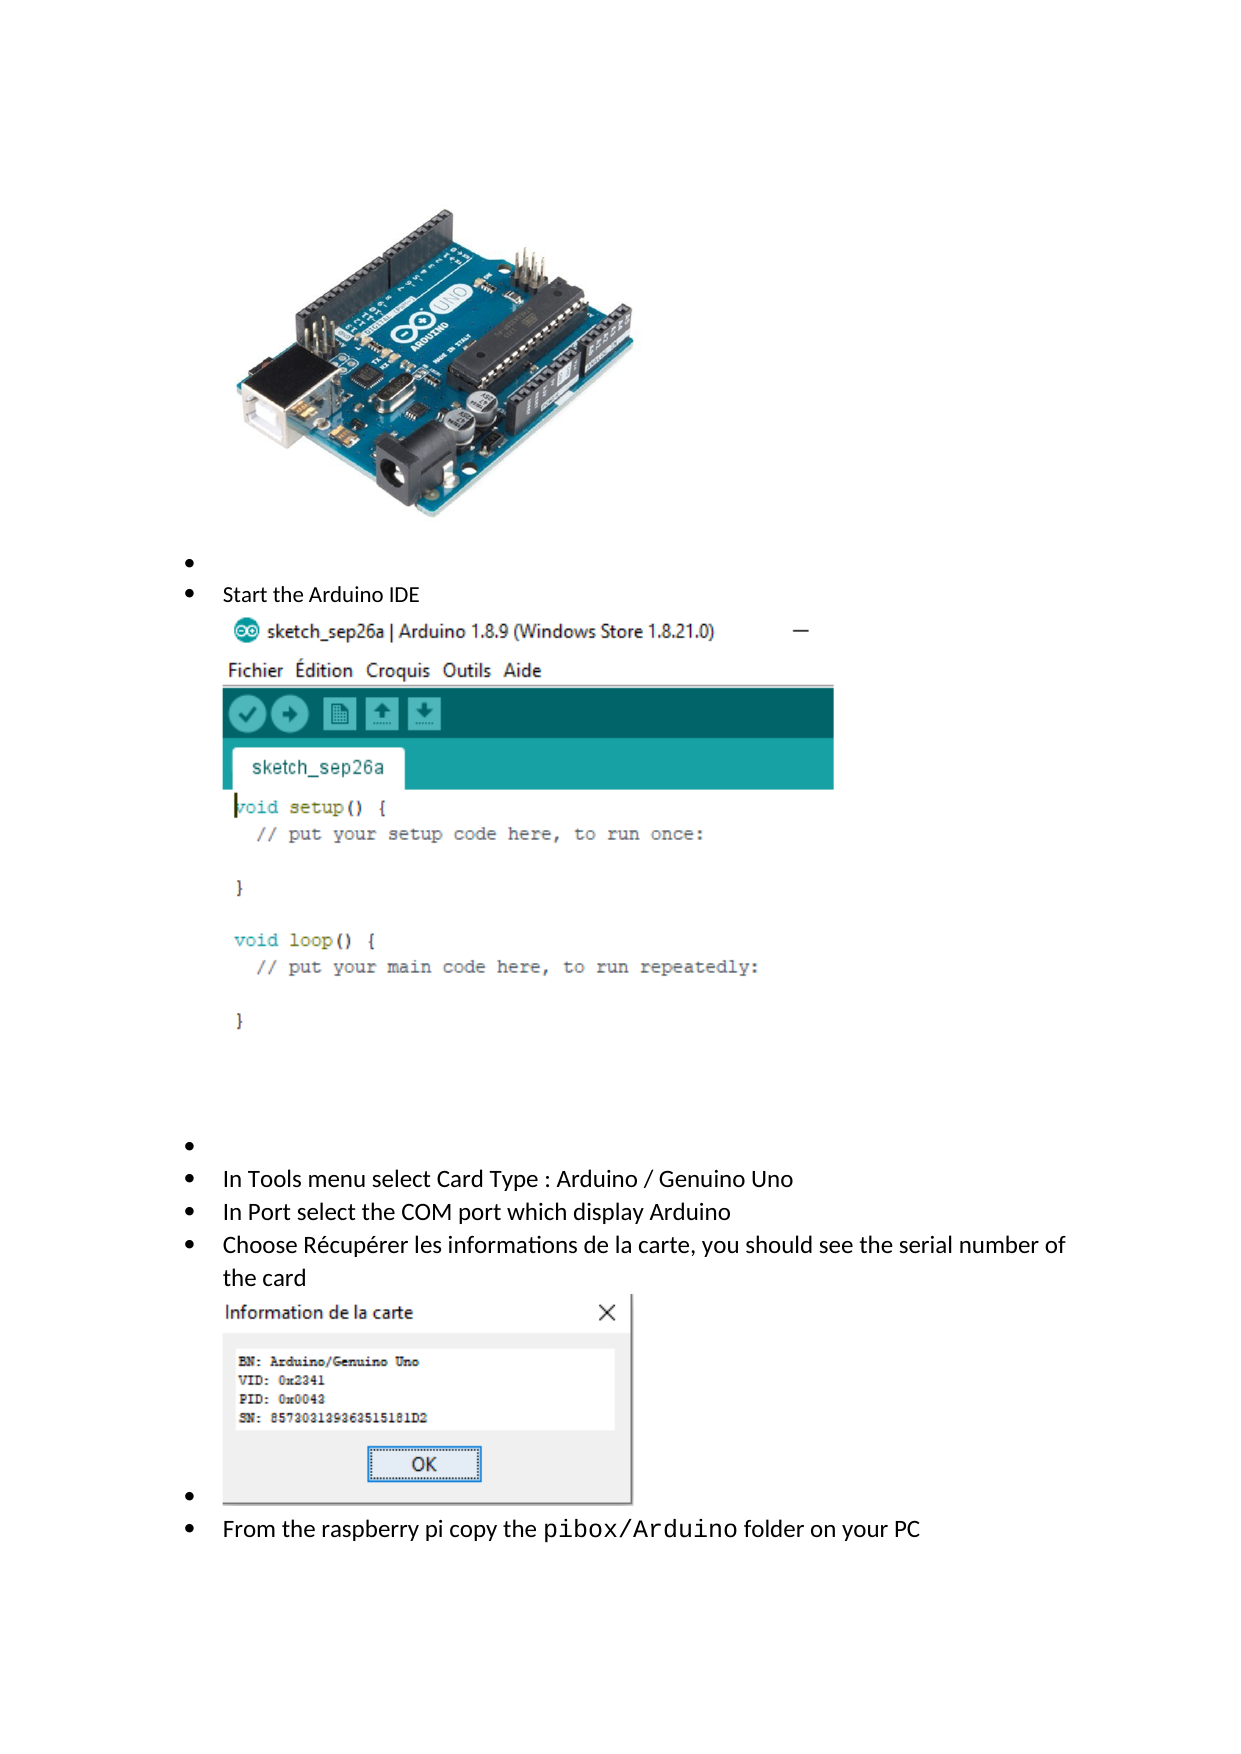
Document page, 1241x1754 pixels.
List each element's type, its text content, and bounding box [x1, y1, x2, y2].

picture [222, 147, 648, 573]
list Start the Arduino IDE [185, 580, 1093, 608]
picture [222, 1294, 634, 1506]
list In Tools menu select Card Type : Arduino / Genuino Uno [185, 1163, 1093, 1194]
picture [222, 610, 834, 1156]
list In Port select the COM port which display Arduino [185, 1196, 1093, 1227]
list From the raspberry pi copy the pibox/Arduino folder on your PC [185, 1513, 1093, 1545]
list Choose Récupérer les informations de la carte, you should see the serial number of the card [185, 1229, 1093, 1292]
